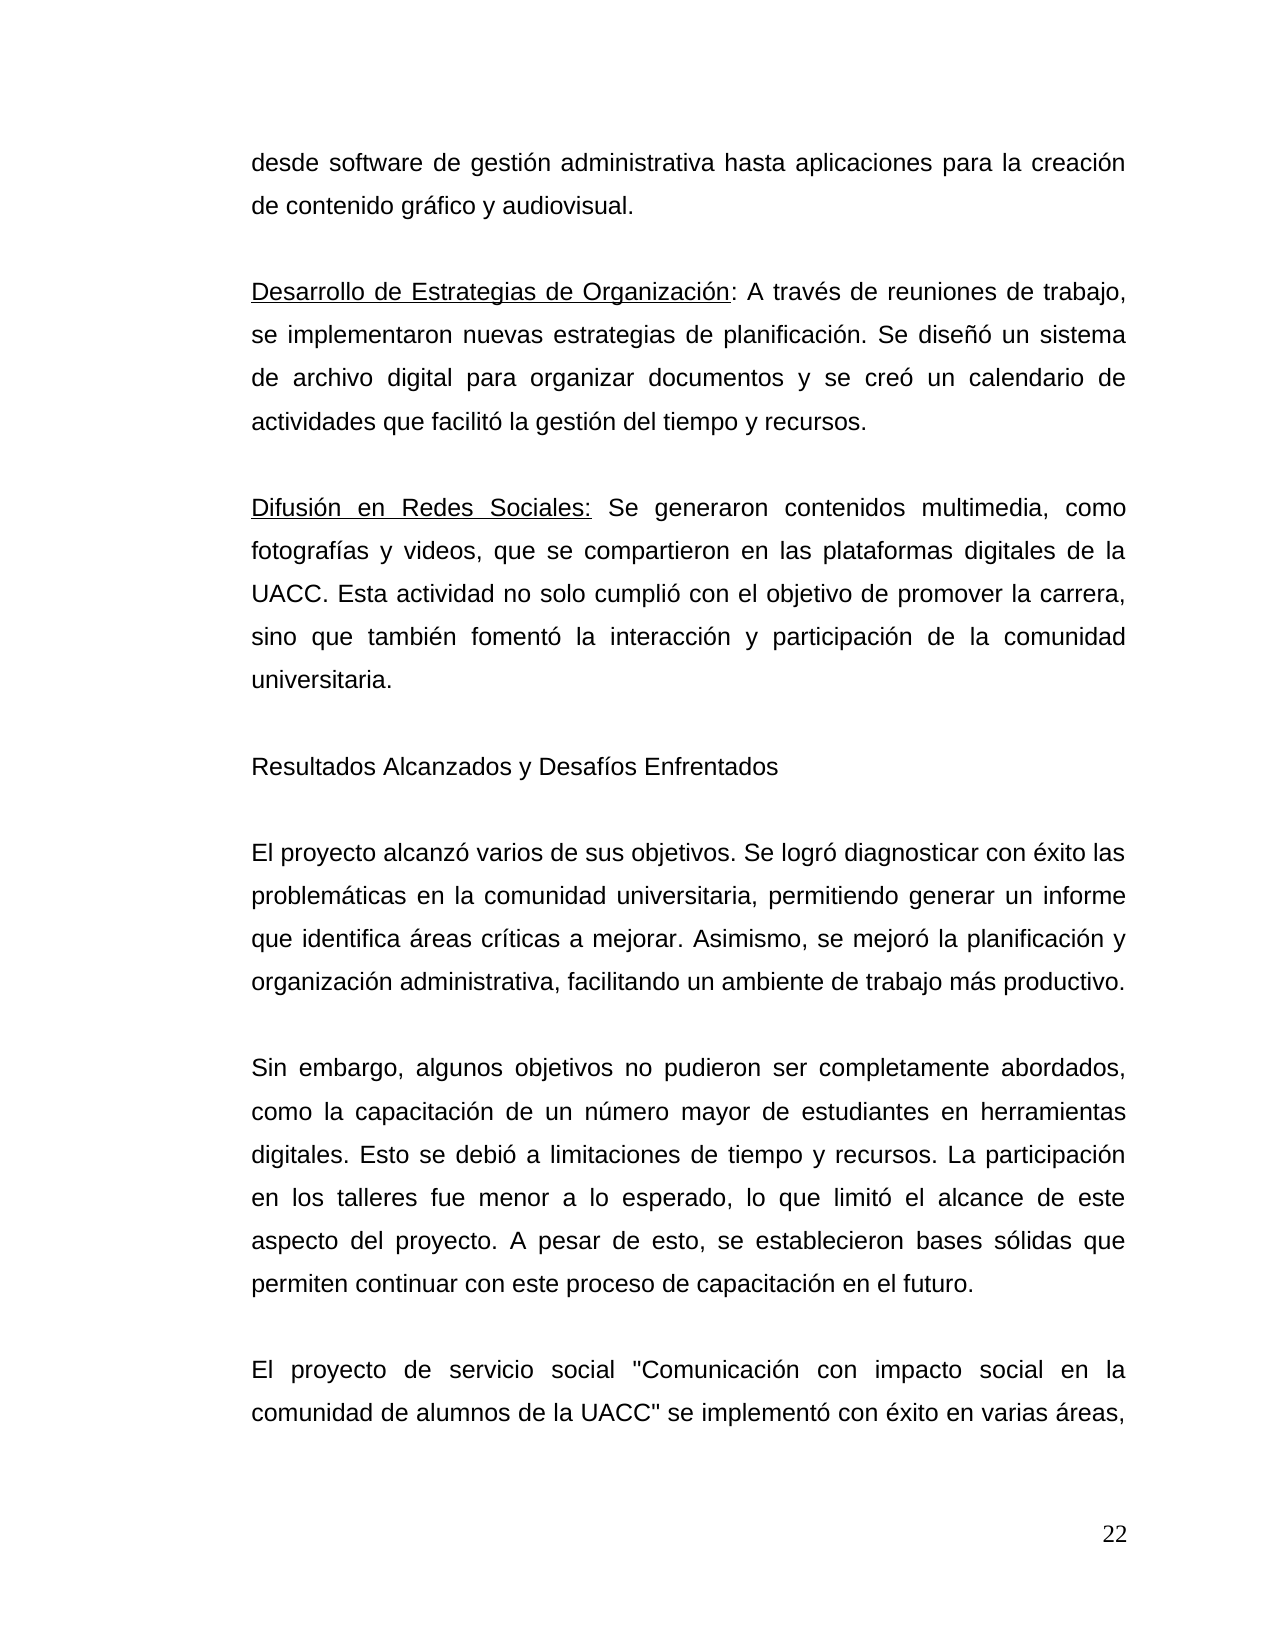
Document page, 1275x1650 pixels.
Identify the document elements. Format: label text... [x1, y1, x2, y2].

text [251, 1355, 1127, 1427]
text Difusión en Redes Sociales: Se generaron contenidos multimedia, como fotografías y videos, que se compartieron en las plataformas digitales de la UACC. Esta actividad no solo cumplió con el objetivo de promover la carrera, sino que también fomentó la interacción y participación de la comunidad universitaria. [251, 493, 1127, 694]
text Desarrollo de Estrategias de Organización: A través de reuniones de trabajo, se implementaron nuevas estrategias de planificación. Se diseñó un sistema de archivo digital para organizar documentos y se creó un calendario de actividades que facilitó la gestión del tiempo y recursos. [251, 277, 1127, 435]
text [251, 148, 1127, 219]
text Sin embargo, algunos objetivos no pudieron ser completamente abordados, como la capacitación de un número mayor de estudiantes en herramientas digitales. Esto se debió a limitaciones de tiempo y recursos. La participación en los talleres fue menor a lo esperado, lo que limitó el alcance de este aspecto del proyecto. A pesar de esto, se establecieron bases sólidas que permiten continuar con este proceso de capacitación en el futuro. [251, 1053, 1127, 1298]
text Resultados Alcanzados y Desafíos Enfrentados [251, 751, 1127, 780]
text El proyecto alcanzó varios de sus objetivos. Se logró diagnosticar con éxito las problemáticas en la comunidad universitaria, permitiendo generar un informe que identifica áreas críticas a mejorar. Asimismo, se mejoró la planificación y organización administrativa, facilitando un ambiente de trabajo más productivo. [251, 838, 1127, 996]
